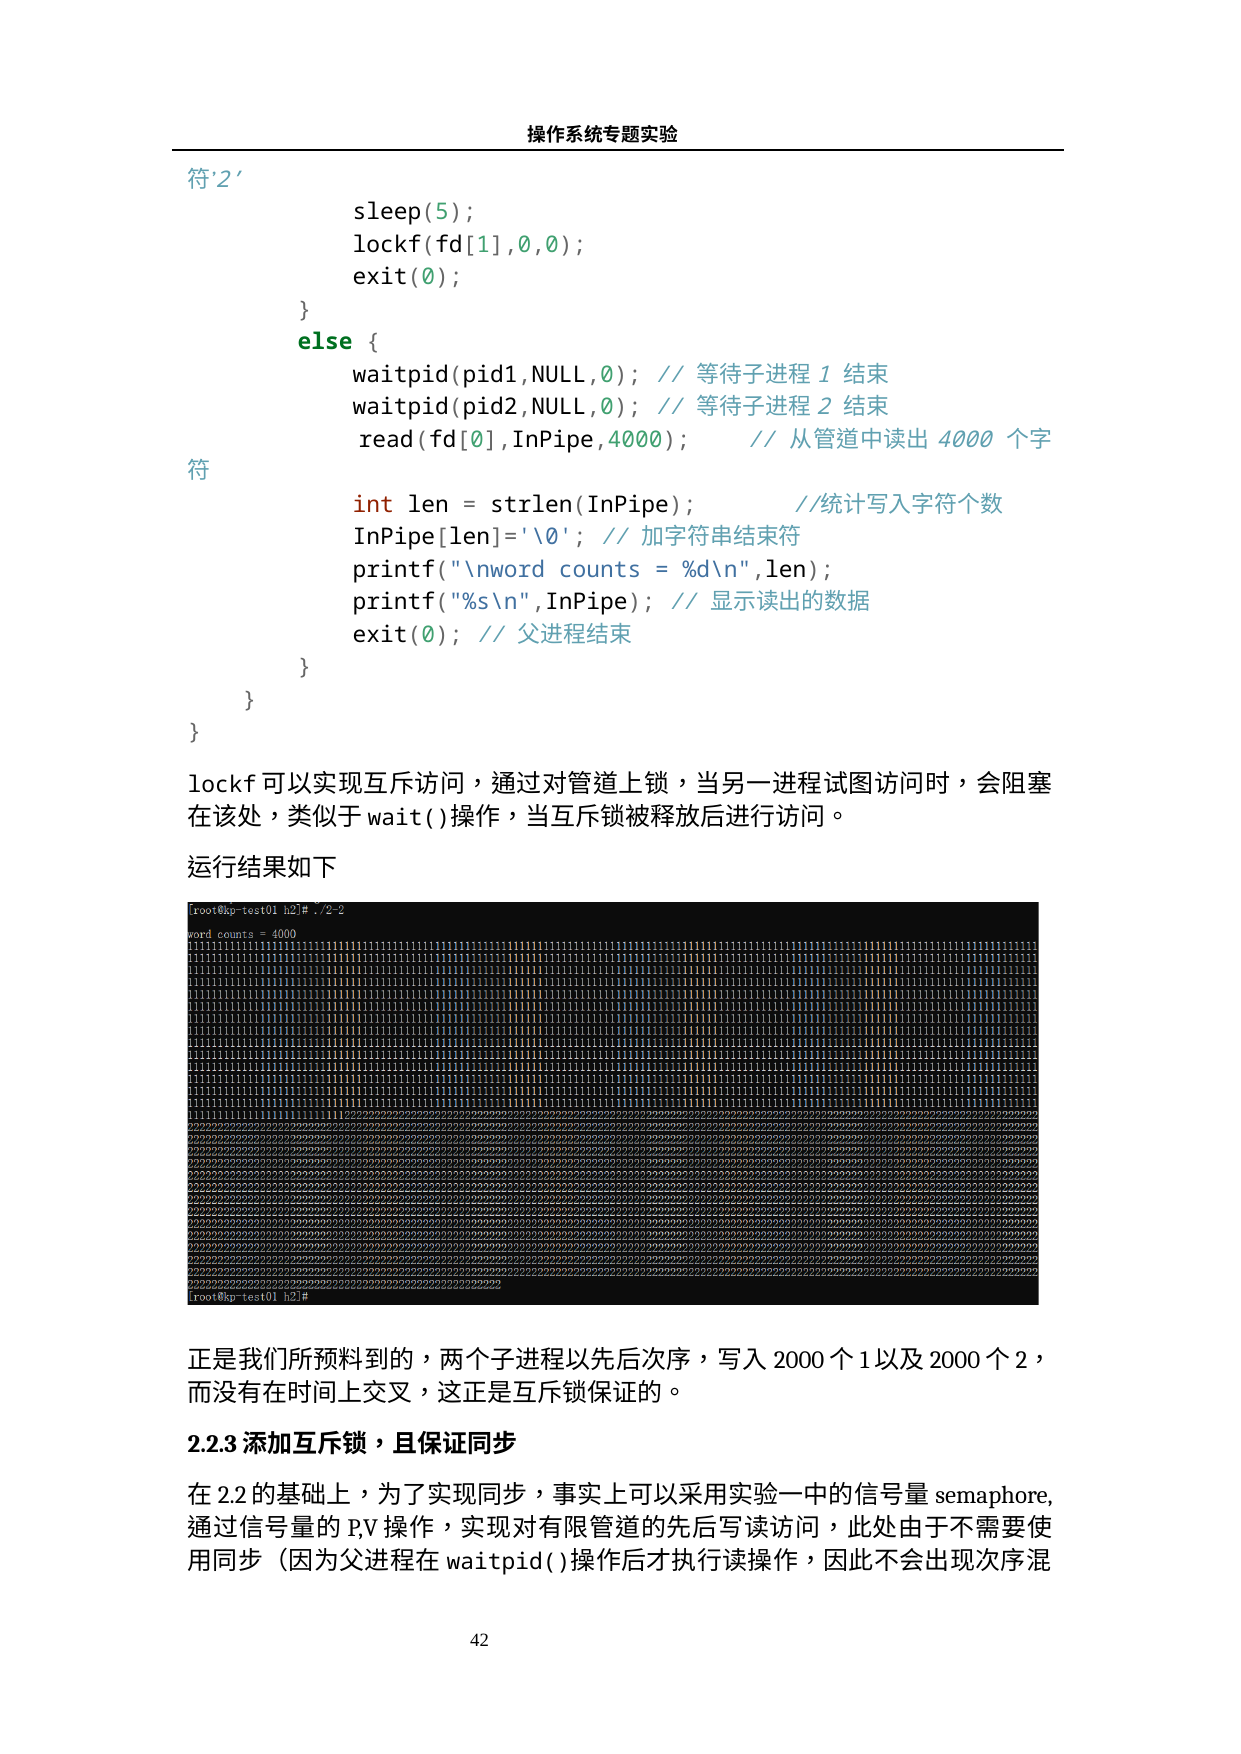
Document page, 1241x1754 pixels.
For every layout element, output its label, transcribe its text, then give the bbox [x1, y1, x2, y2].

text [187, 1479, 1053, 1577]
text 运行结果如下 [187, 852, 1053, 884]
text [187, 162, 1053, 747]
picture [187, 902, 1039, 1305]
text 2.2.3 添加互斥锁，且保证同步 [187, 1428, 1053, 1460]
text lockf可以实现互斥访问，通过对管道上锁，当另一进程试图访问时，会阻塞在该处，类似于wait()操作，当互斥锁被释放后进行访问。 [187, 768, 1053, 833]
text 正是我们所预料到的，两个子进程以先后次序，写入2000个1以及2000个2，而没有在时间上交叉，这正是互斥锁保证的。 [187, 1344, 1053, 1409]
